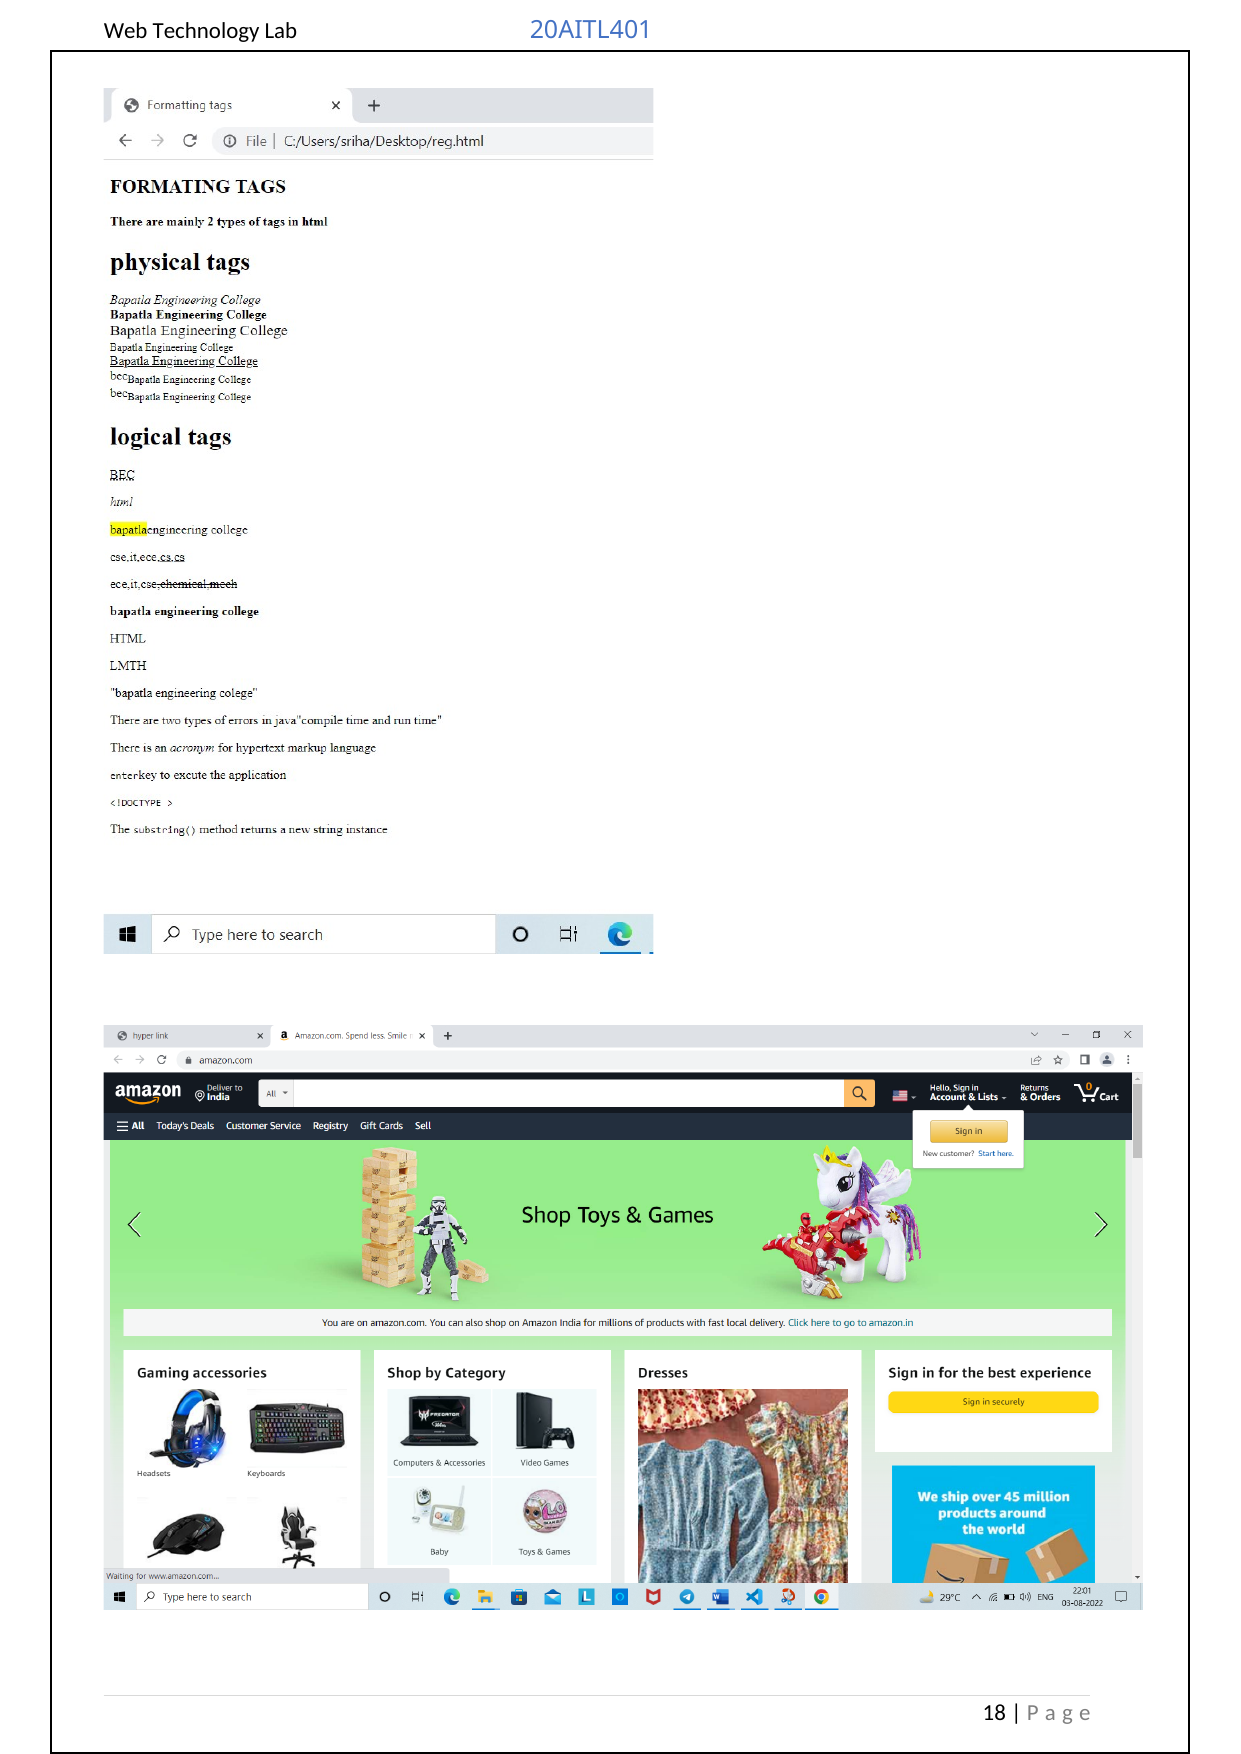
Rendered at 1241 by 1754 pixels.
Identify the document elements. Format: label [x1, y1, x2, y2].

picture [103, 1025, 1143, 1610]
picture [103, 88, 654, 954]
